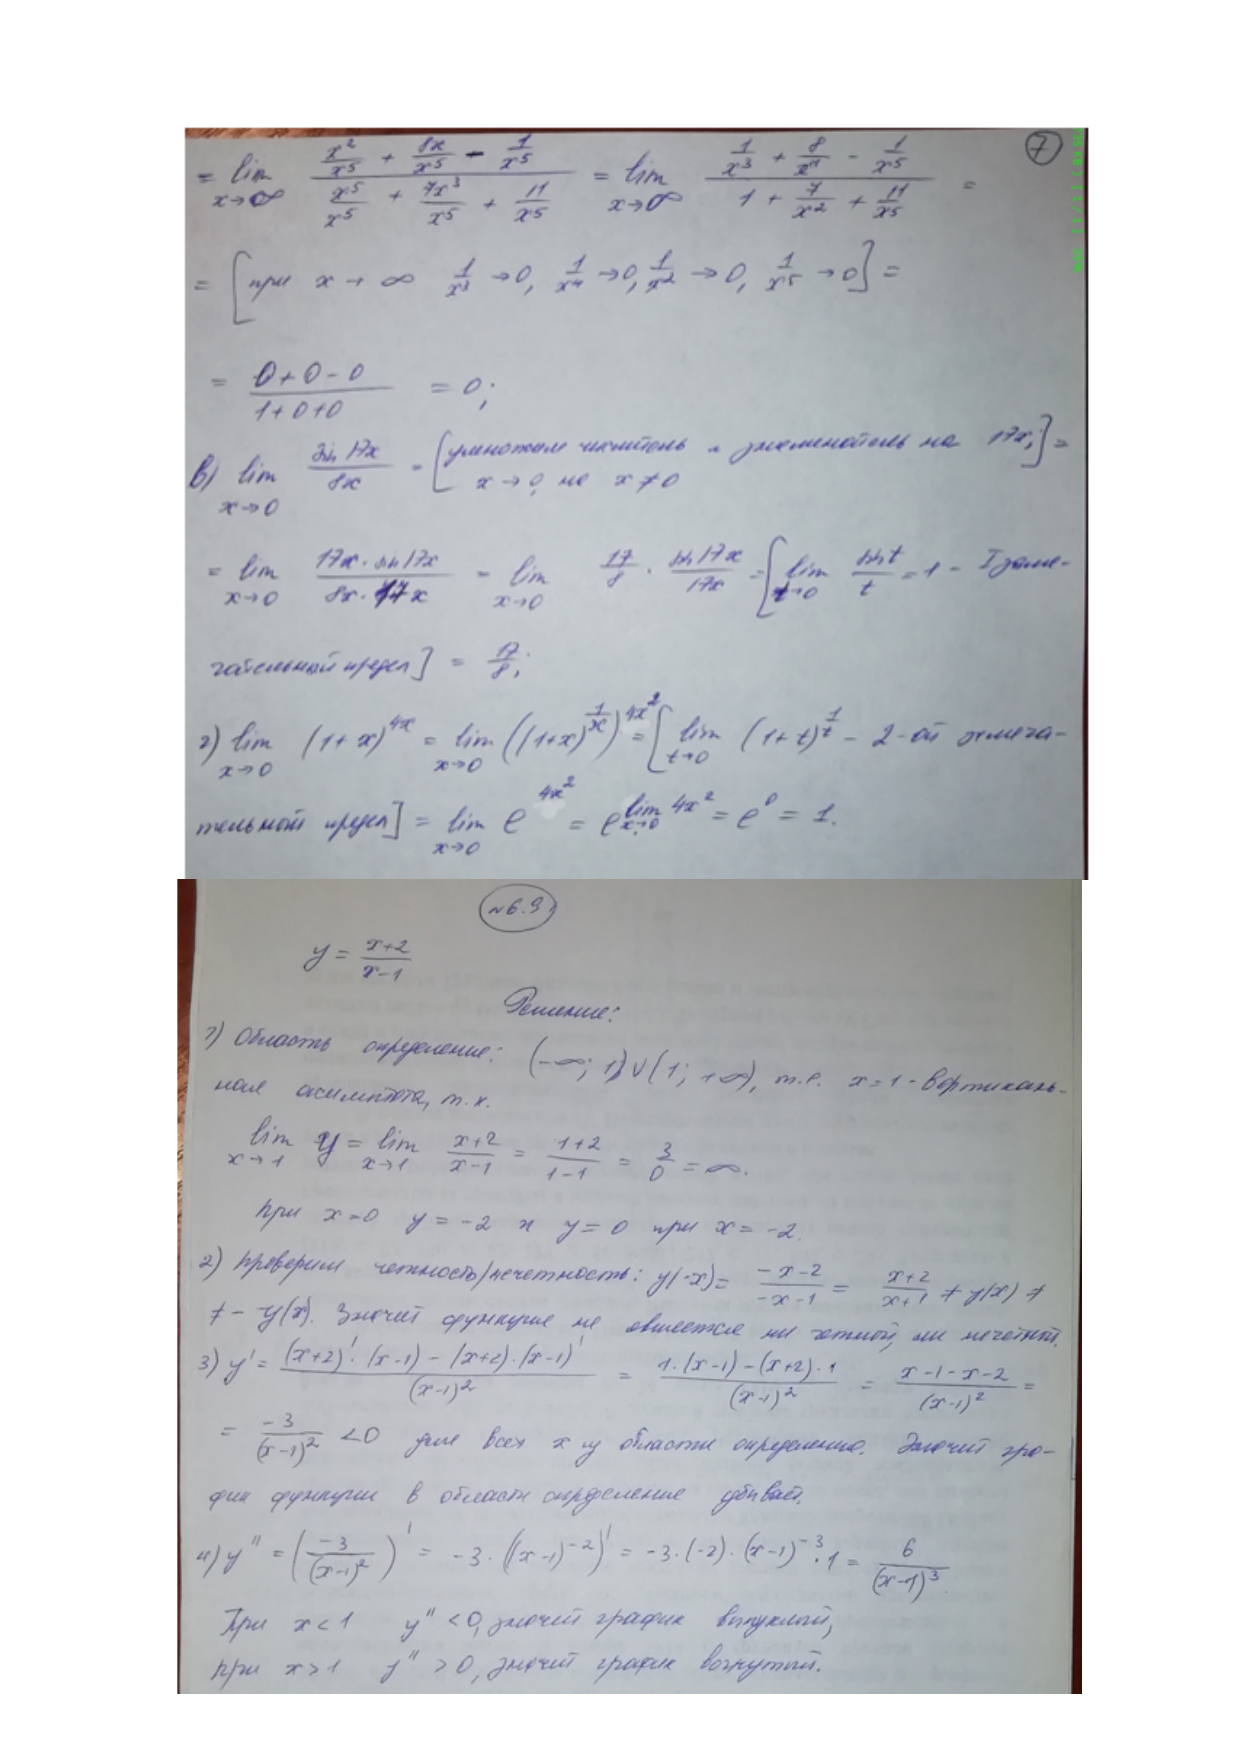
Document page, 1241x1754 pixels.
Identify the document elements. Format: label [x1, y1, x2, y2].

picture [177, 118, 1093, 1694]
